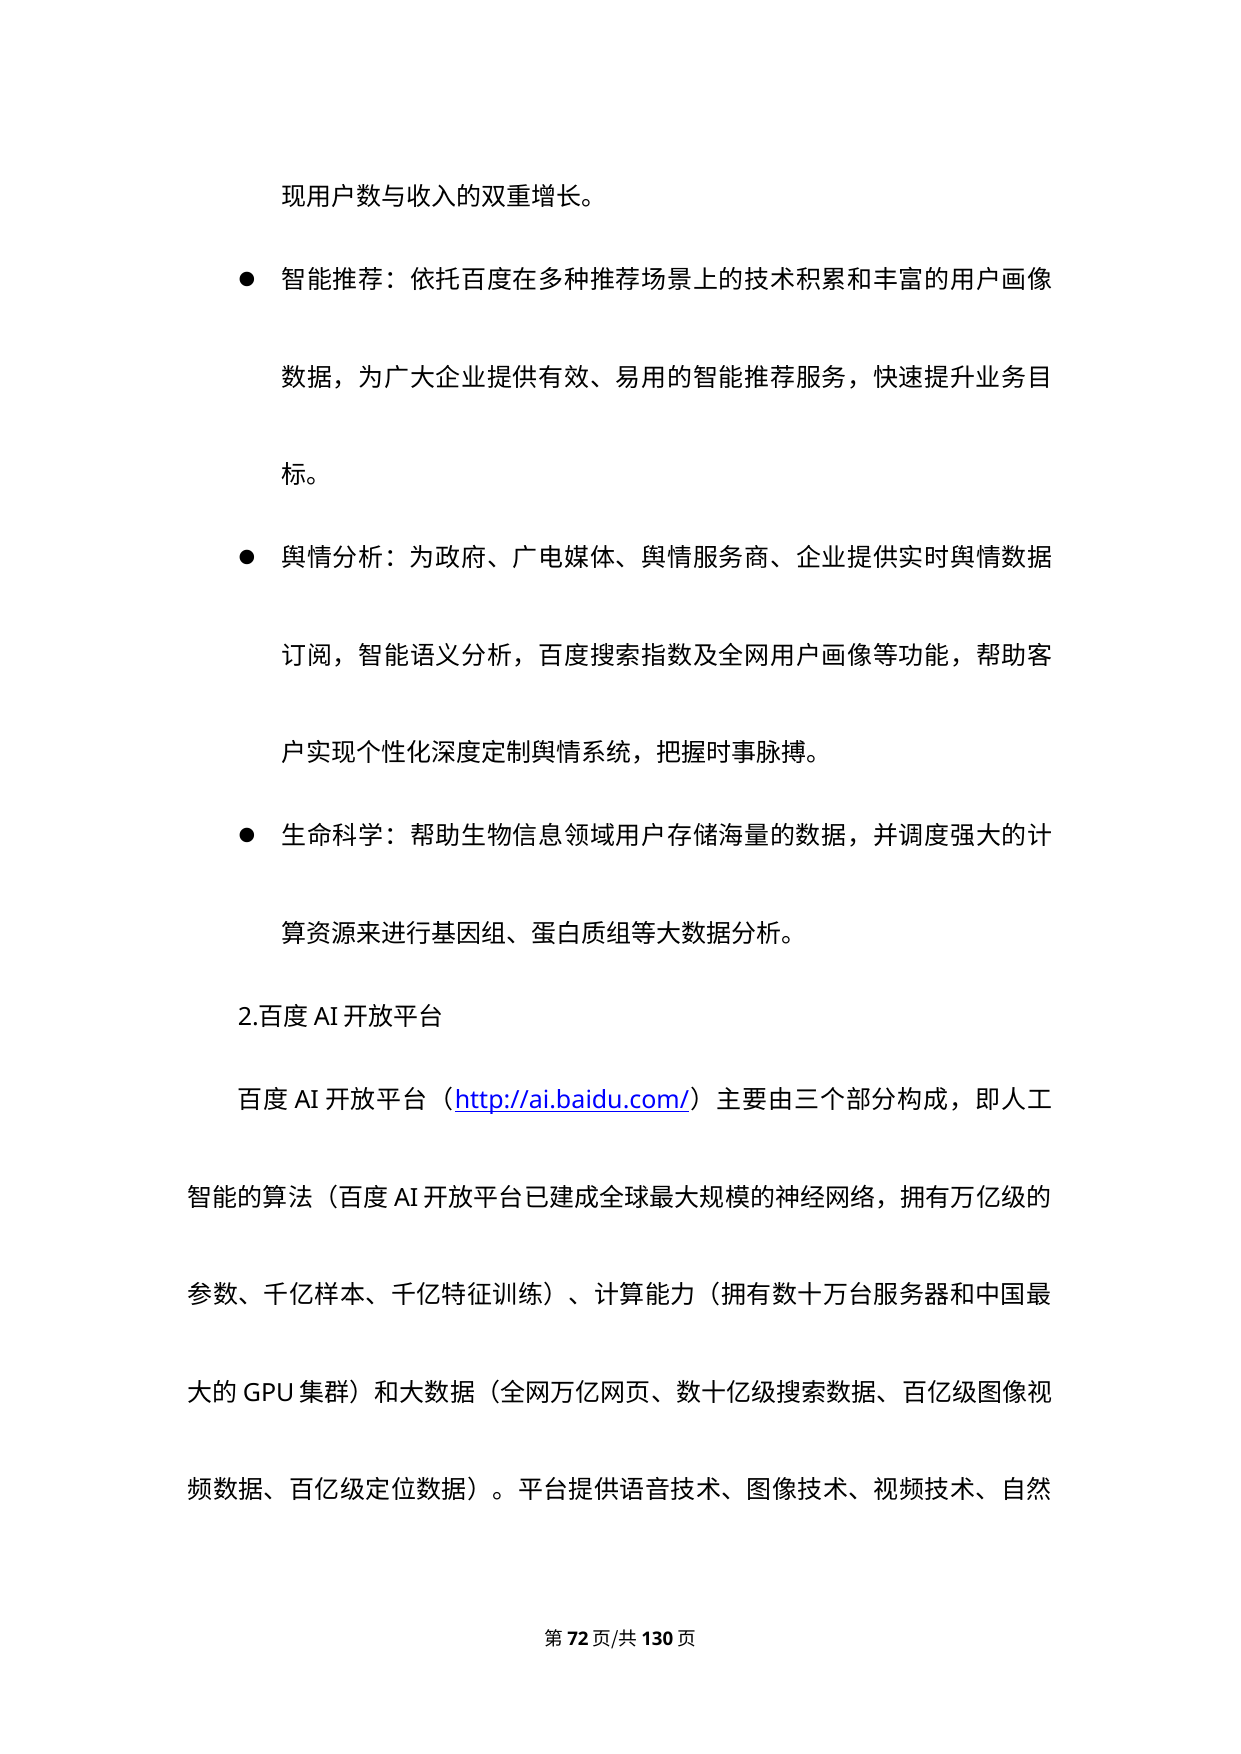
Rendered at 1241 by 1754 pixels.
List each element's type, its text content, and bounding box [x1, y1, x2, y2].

list 百度AI开放平台 [238, 982, 1053, 1047]
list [237, 162, 1053, 227]
list 智能推荐：依托百度在多种推荐场景上的技术积累和丰富的用户画像数据，为广大企业提供有效、易用的智能推荐服务，快速提升业务目标。 [237, 245, 1053, 505]
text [187, 1065, 1053, 1520]
list 生命科学：帮助生物信息领域用户存储海量的数据，并调度强大的计算资源来进行基因组、蛋白质组等大数据分析。 [237, 801, 1053, 964]
list 舆情分析：为政府、广电媒体、舆情服务商、企业提供实时舆情数据订阅，智能语义分析，百度搜索指数及全网用户画像等功能，帮助客户实现个性化深度定制舆情系统，把握时事脉搏。 [237, 523, 1053, 783]
